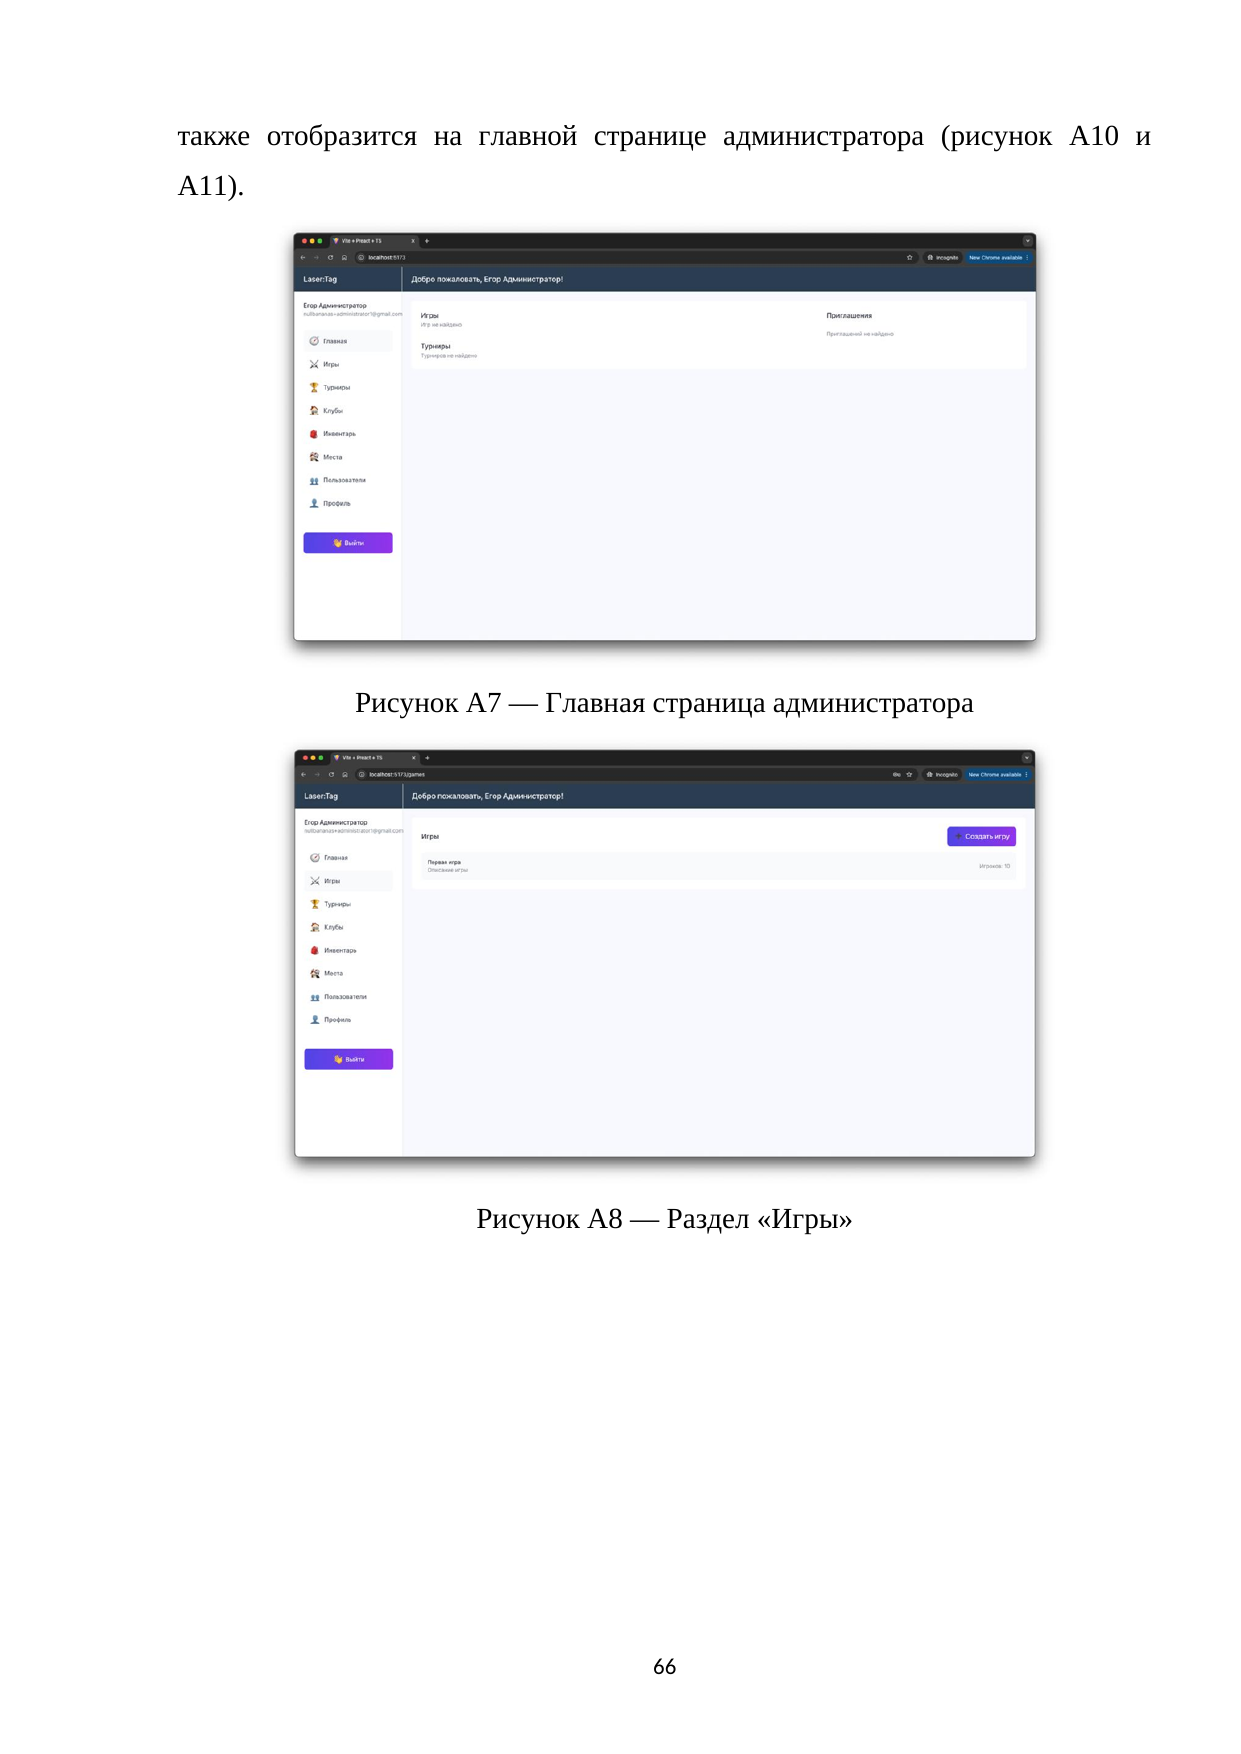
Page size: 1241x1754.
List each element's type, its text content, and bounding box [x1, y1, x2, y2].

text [177, 118, 1152, 202]
text Рисунок А8 — Раздел «Игры» [177, 1201, 1152, 1235]
picture [273, 735, 1056, 1185]
text Рисунок А7 — Главная страница администратора [177, 685, 1152, 719]
picture [272, 218, 1057, 669]
